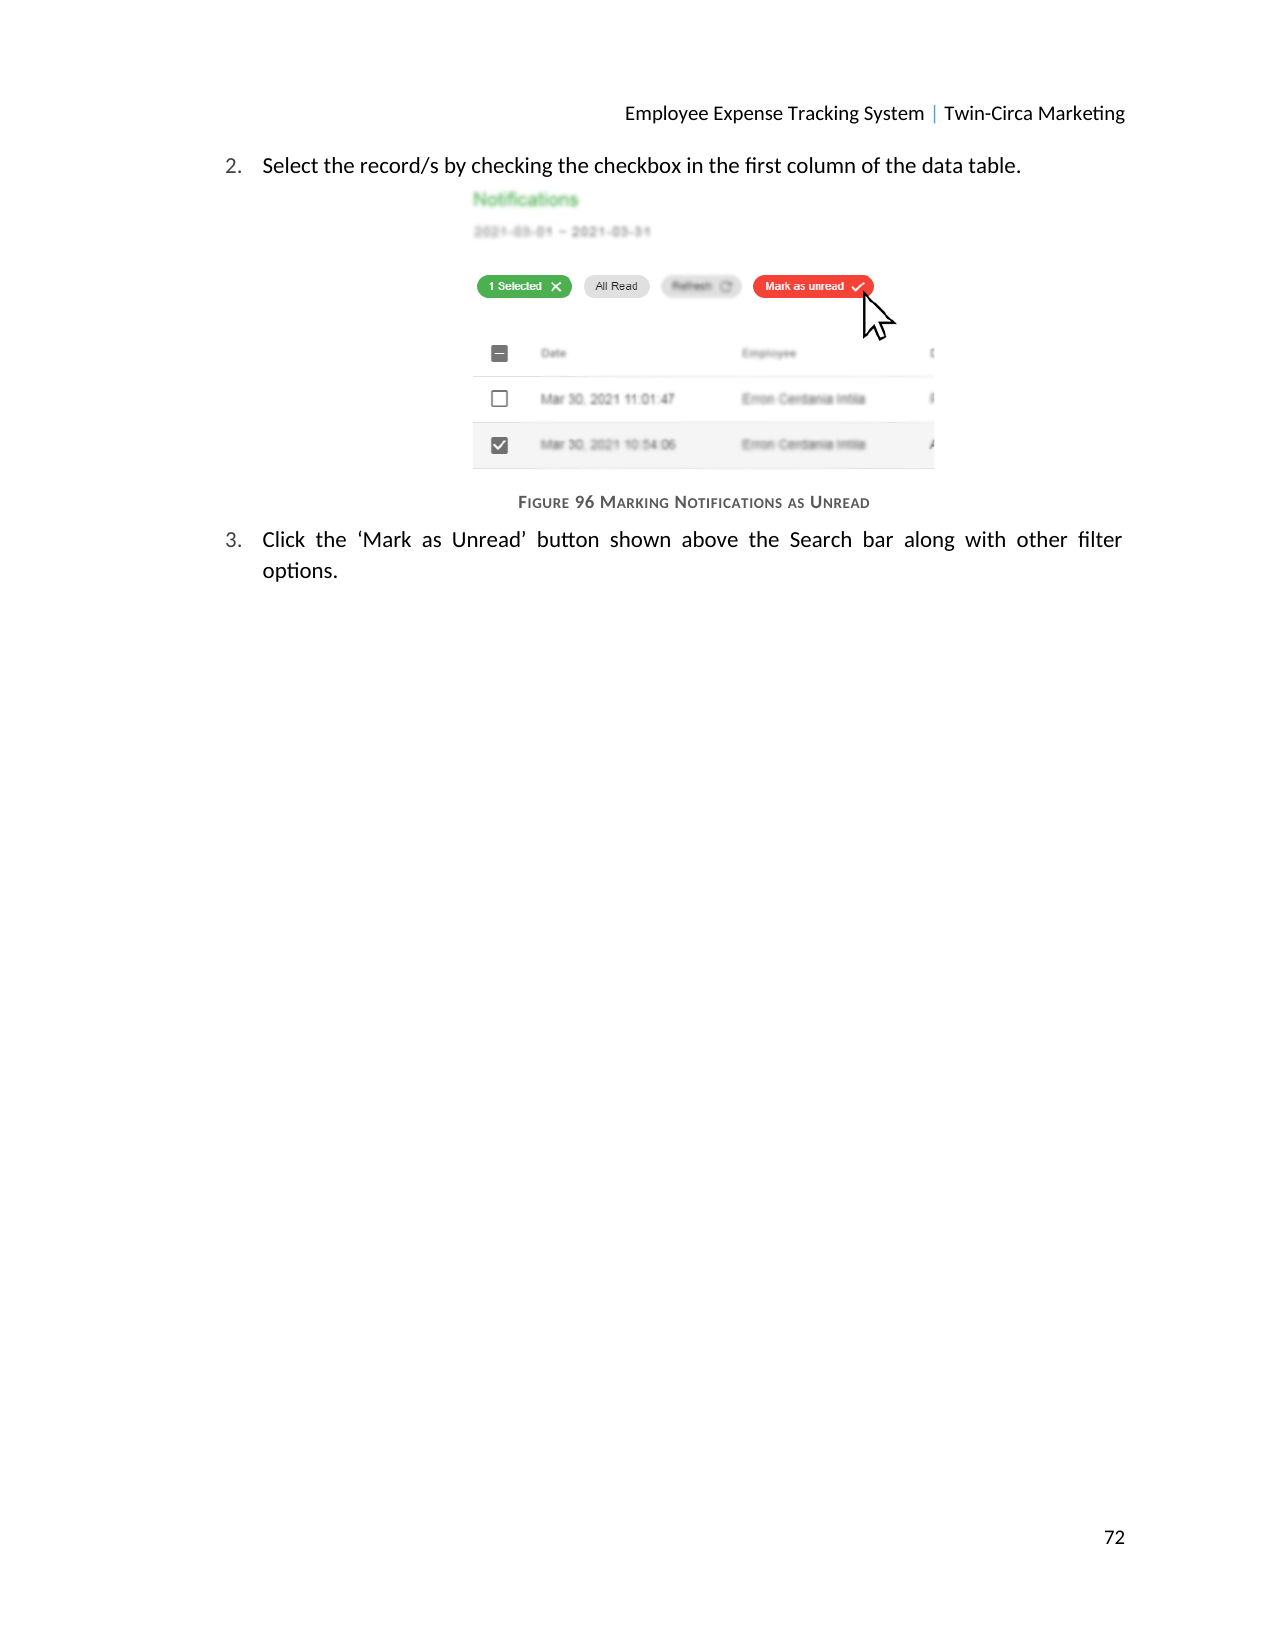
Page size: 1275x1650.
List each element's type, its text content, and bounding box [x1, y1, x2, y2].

list Click the ‘Mark as Unread’ button shown above the Search bar along with other filter options. [225, 525, 1125, 584]
picture [453, 182, 935, 475]
text Figure 96 Marking Notifications as Unread [187, 490, 1125, 513]
list Select the record/s by checking the checkbox in the first column of the data table. [225, 151, 1125, 179]
